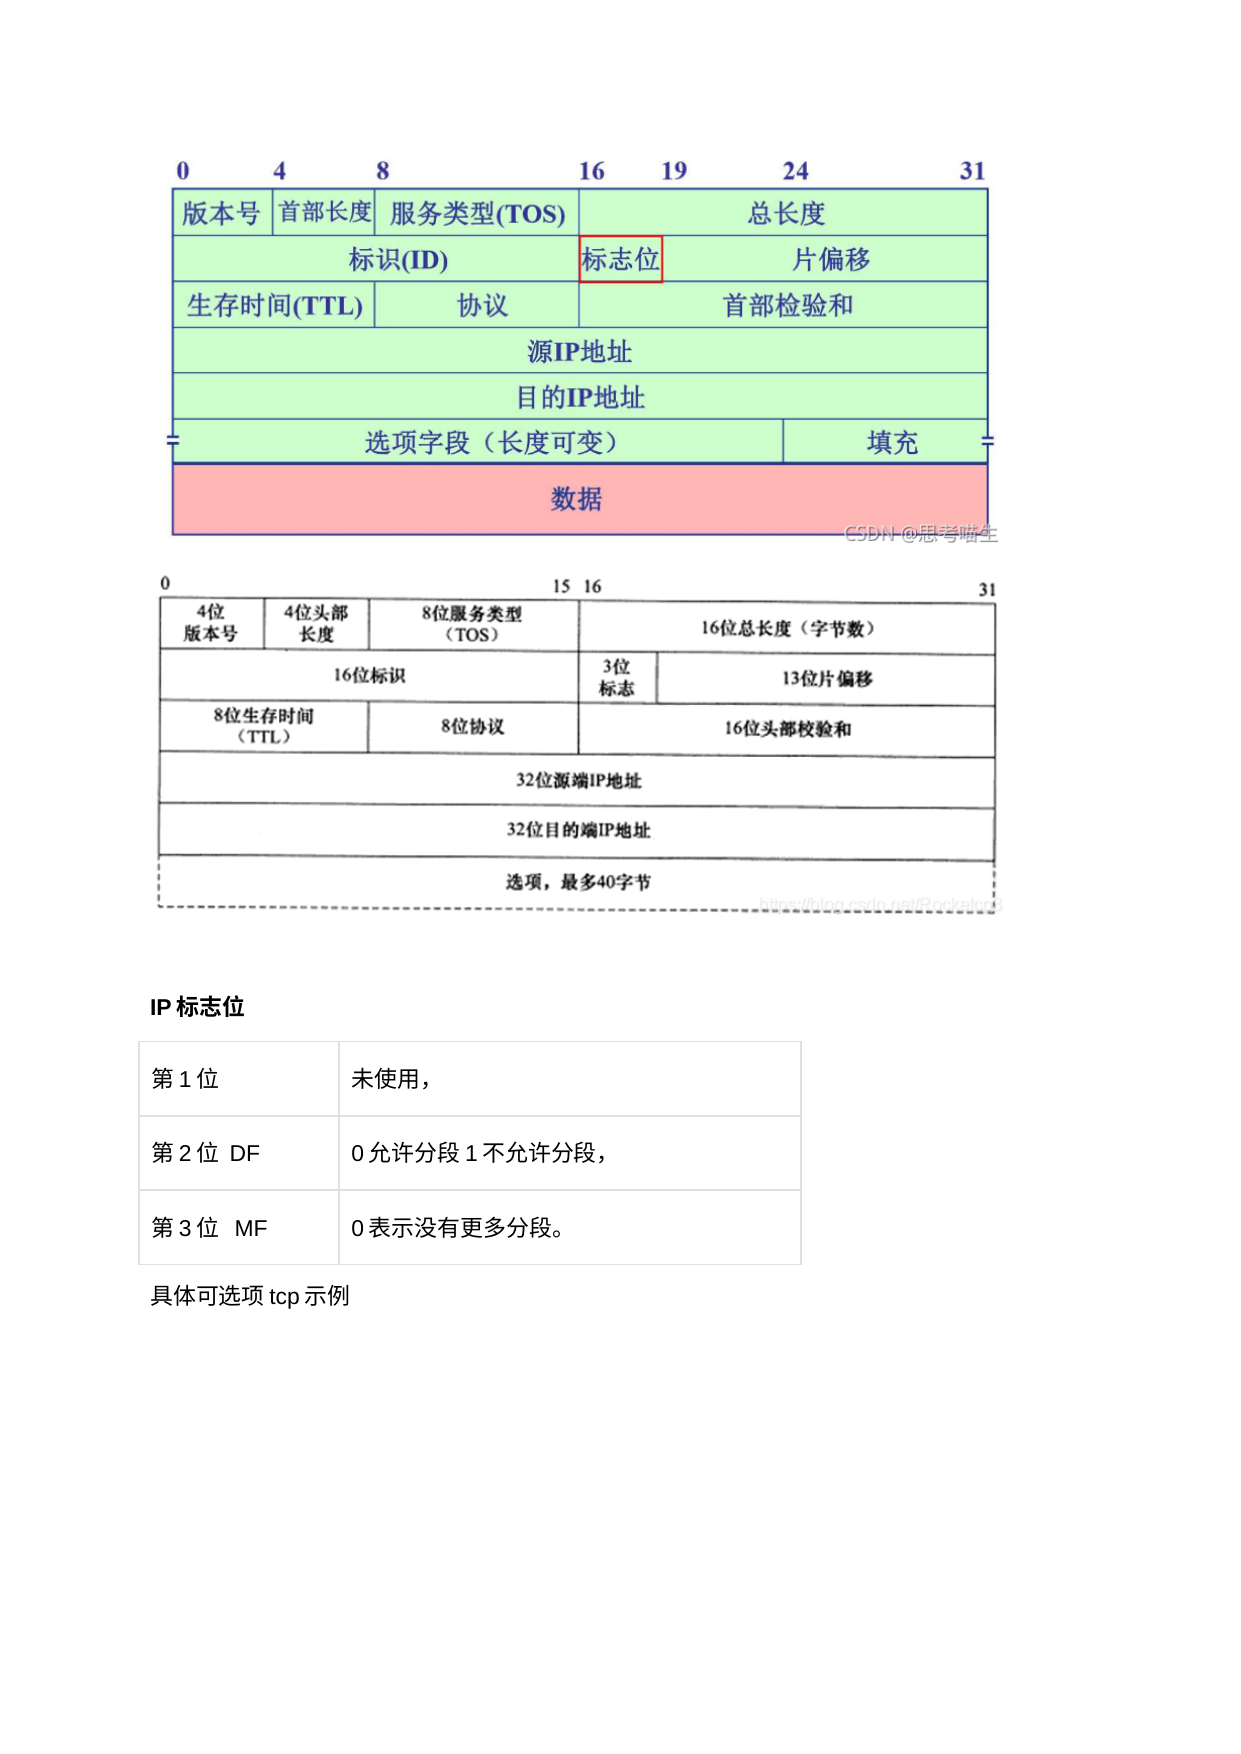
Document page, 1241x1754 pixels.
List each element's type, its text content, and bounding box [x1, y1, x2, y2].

table_header 第1位 [140, 1042, 338, 1115]
table_cell 第3位 MF [140, 1191, 338, 1264]
picture [150, 569, 1013, 925]
table_cell 第2位 DF [140, 1117, 338, 1189]
table_header 未使用， [340, 1042, 800, 1115]
table_cell 0允许分段1不允许分段， [340, 1117, 800, 1189]
picture [150, 150, 1013, 552]
text 具体可选项tcp示例 [150, 1278, 1090, 1311]
text IP标志位 [150, 988, 1090, 1022]
table_cell 0表示没有更多分段。 [340, 1191, 800, 1264]
